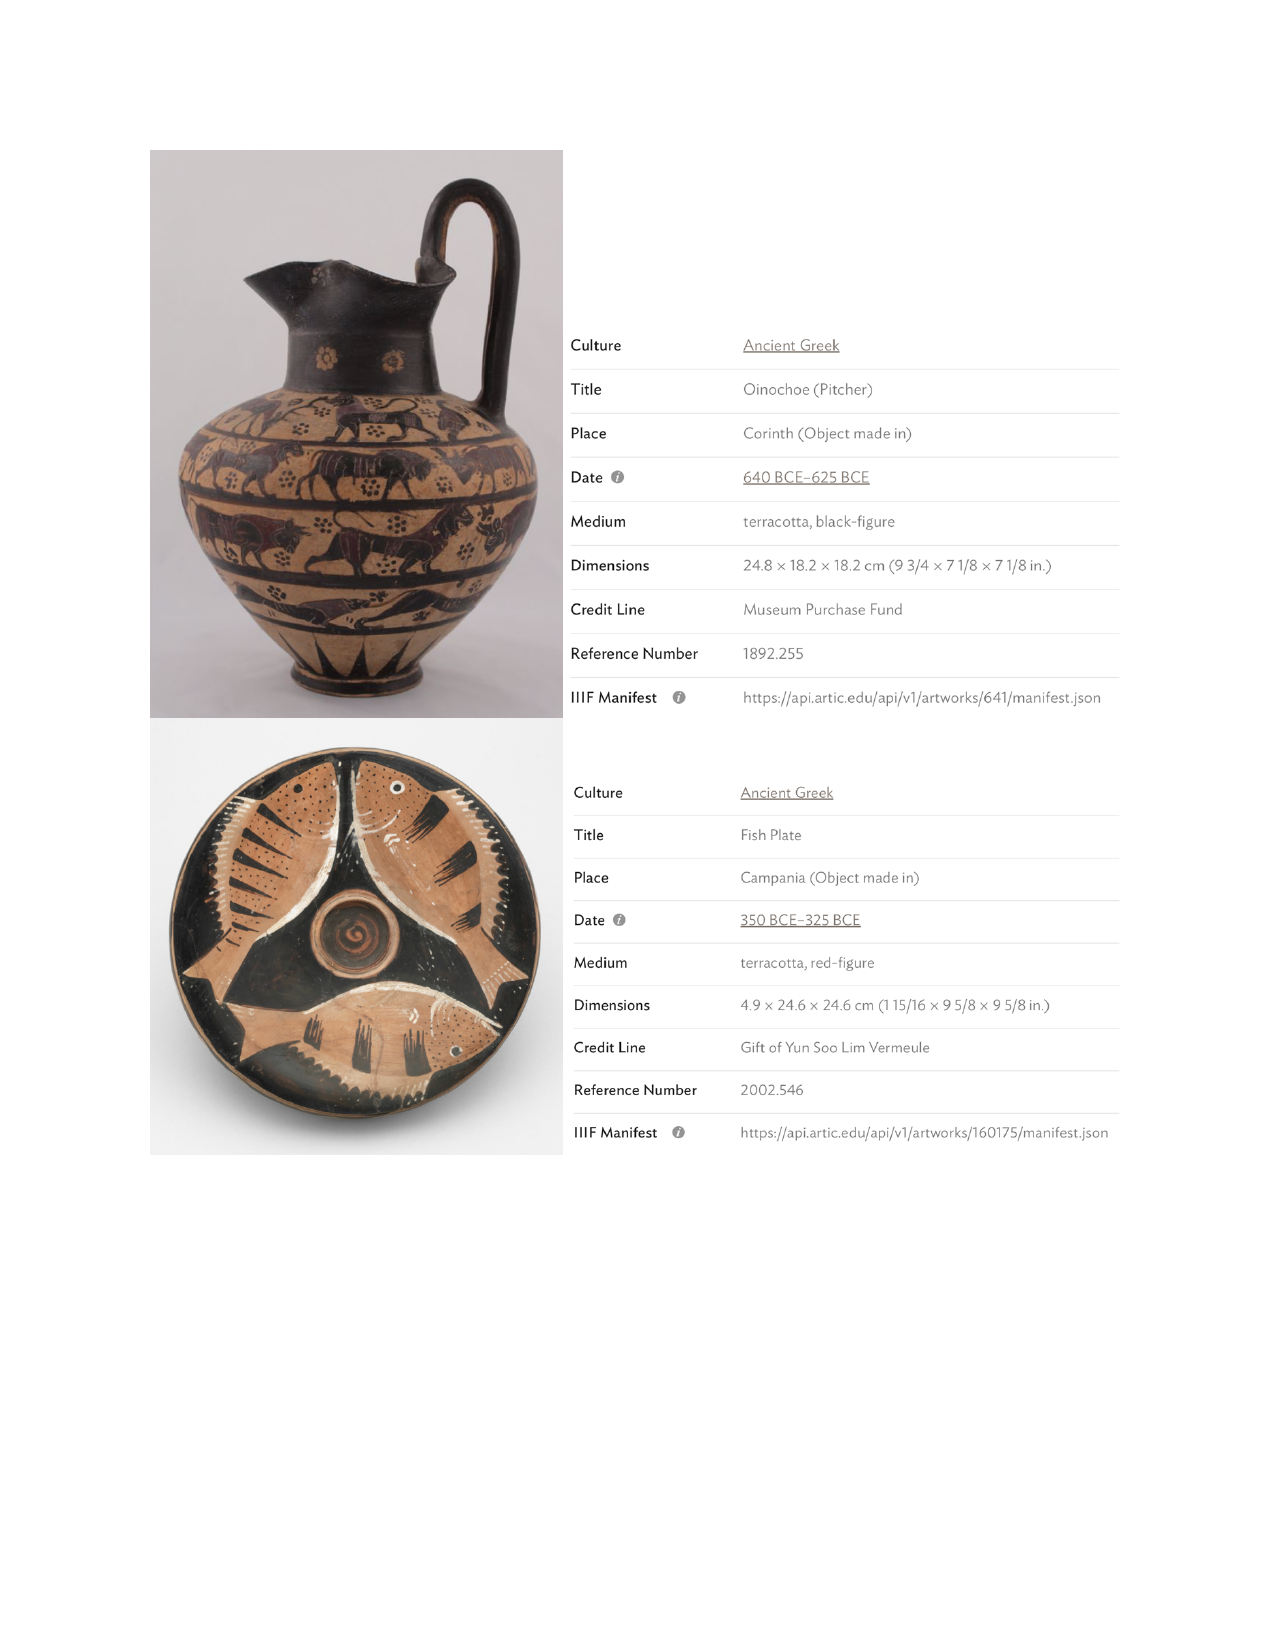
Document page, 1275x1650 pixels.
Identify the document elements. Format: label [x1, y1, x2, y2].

picture [150, 150, 1120, 1155]
